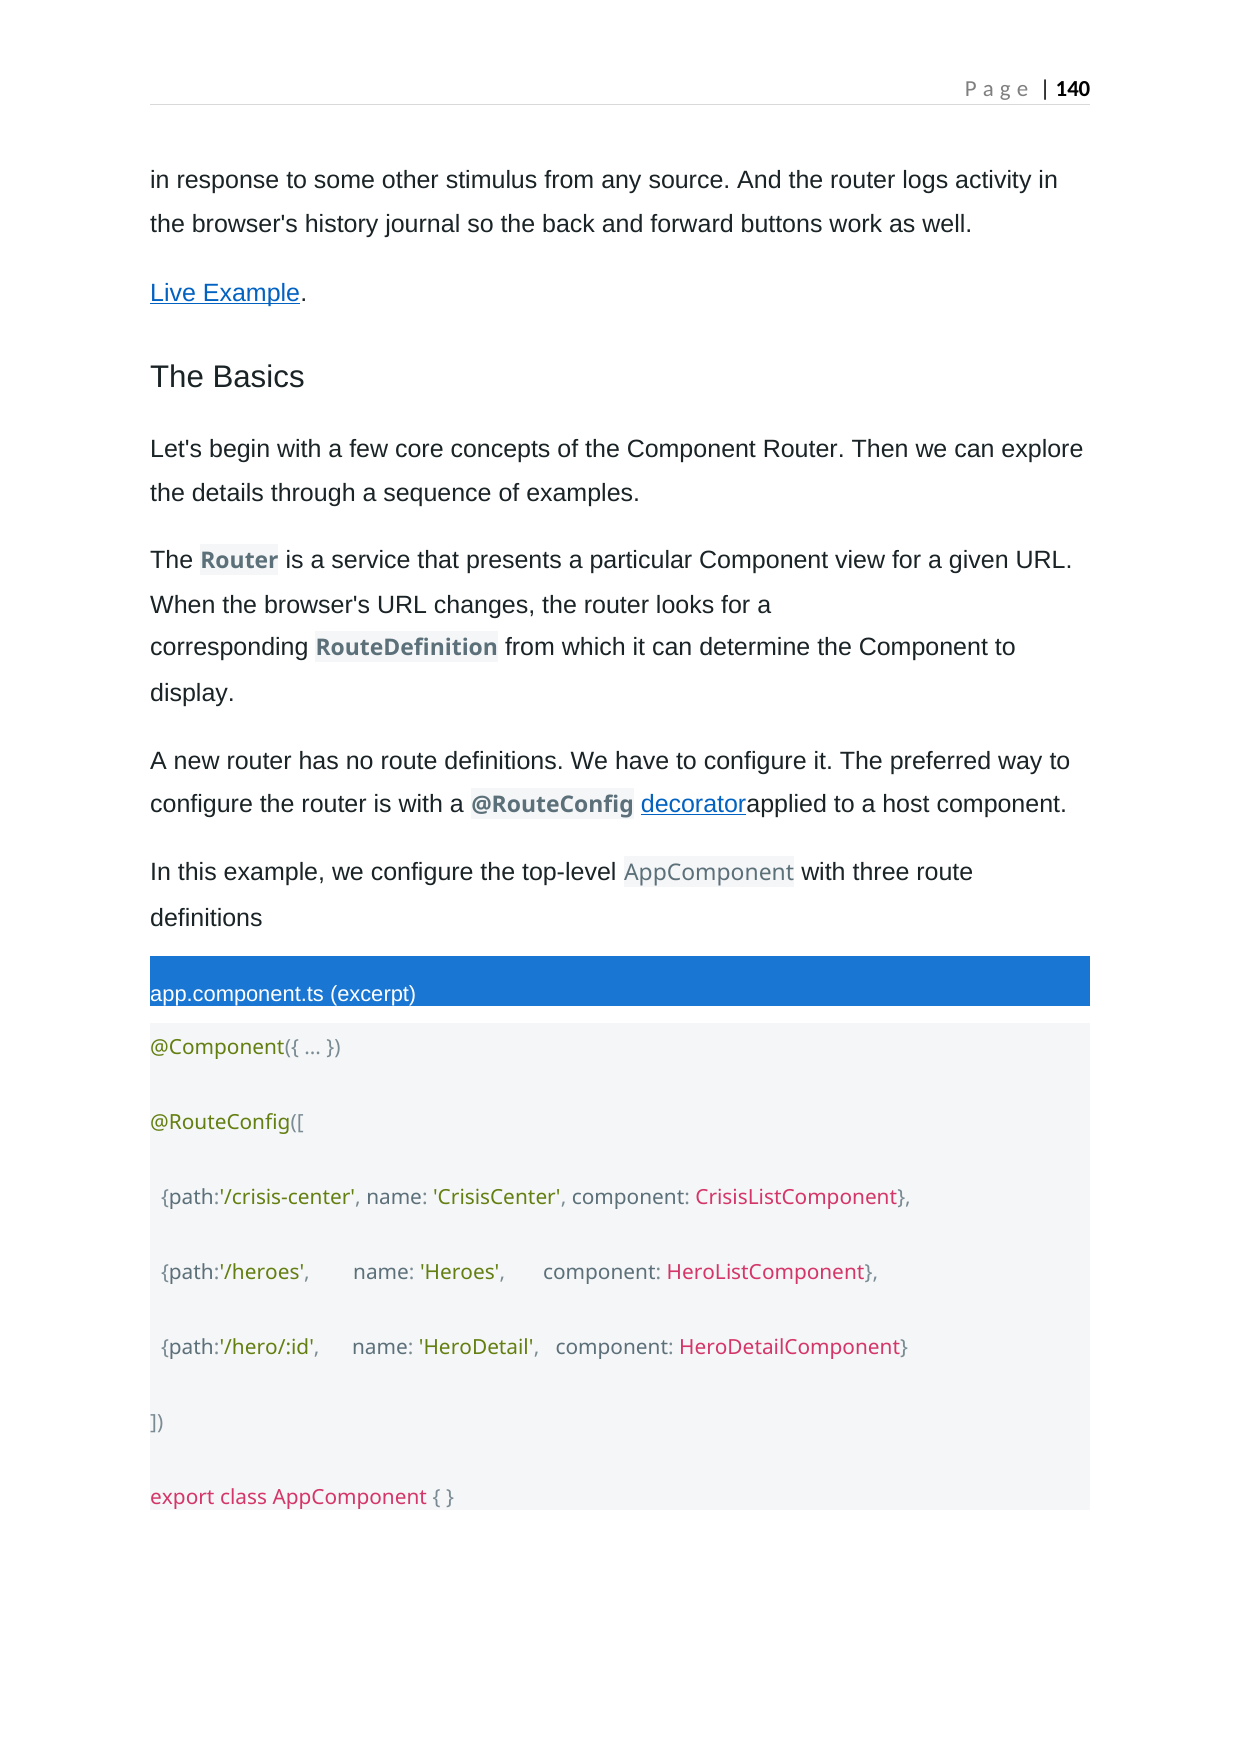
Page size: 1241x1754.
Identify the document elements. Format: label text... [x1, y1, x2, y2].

subtitle The Basics [150, 331, 1090, 394]
text app.component.ts (excerpt) [150, 956, 1090, 1006]
text {path:'/heroes', name: 'Heroes', component: HeroListComponent}, [150, 1248, 1090, 1285]
text @RouteConfig([ [150, 1098, 1090, 1135]
text {path:'/hero/:id', name: 'HeroDetail', component: HeroDetailComponent} [150, 1323, 1090, 1360]
text Live Example. [150, 262, 1090, 306]
text A new router has no route definitions. We have to configure it. The preferred way to configure the router is with a @RouteConfig decoratorapplied to a host component. [150, 731, 1090, 819]
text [150, 150, 1090, 237]
text @Component({ ... }) [150, 1023, 1090, 1060]
text Let's begin with a few core concepts of the Component Router. Then we can explore the details through a sequence of examples. [150, 419, 1090, 506]
text The Router is a service that presents a particular Component view for a given URL. When the browser's URL changes, the router looks for a corresponding RouteDefinition from which it can determine the Component to display. [150, 531, 1090, 706]
text In this example, we configure the top-level AppComponent with three route definitions [150, 844, 1090, 931]
text {path:'/crisis-center', name: 'CrisisCenter', component: CrisisListComponent}, [150, 1173, 1090, 1210]
text export class AppComponent { } [150, 1473, 1090, 1510]
text ]) [150, 1398, 1090, 1435]
